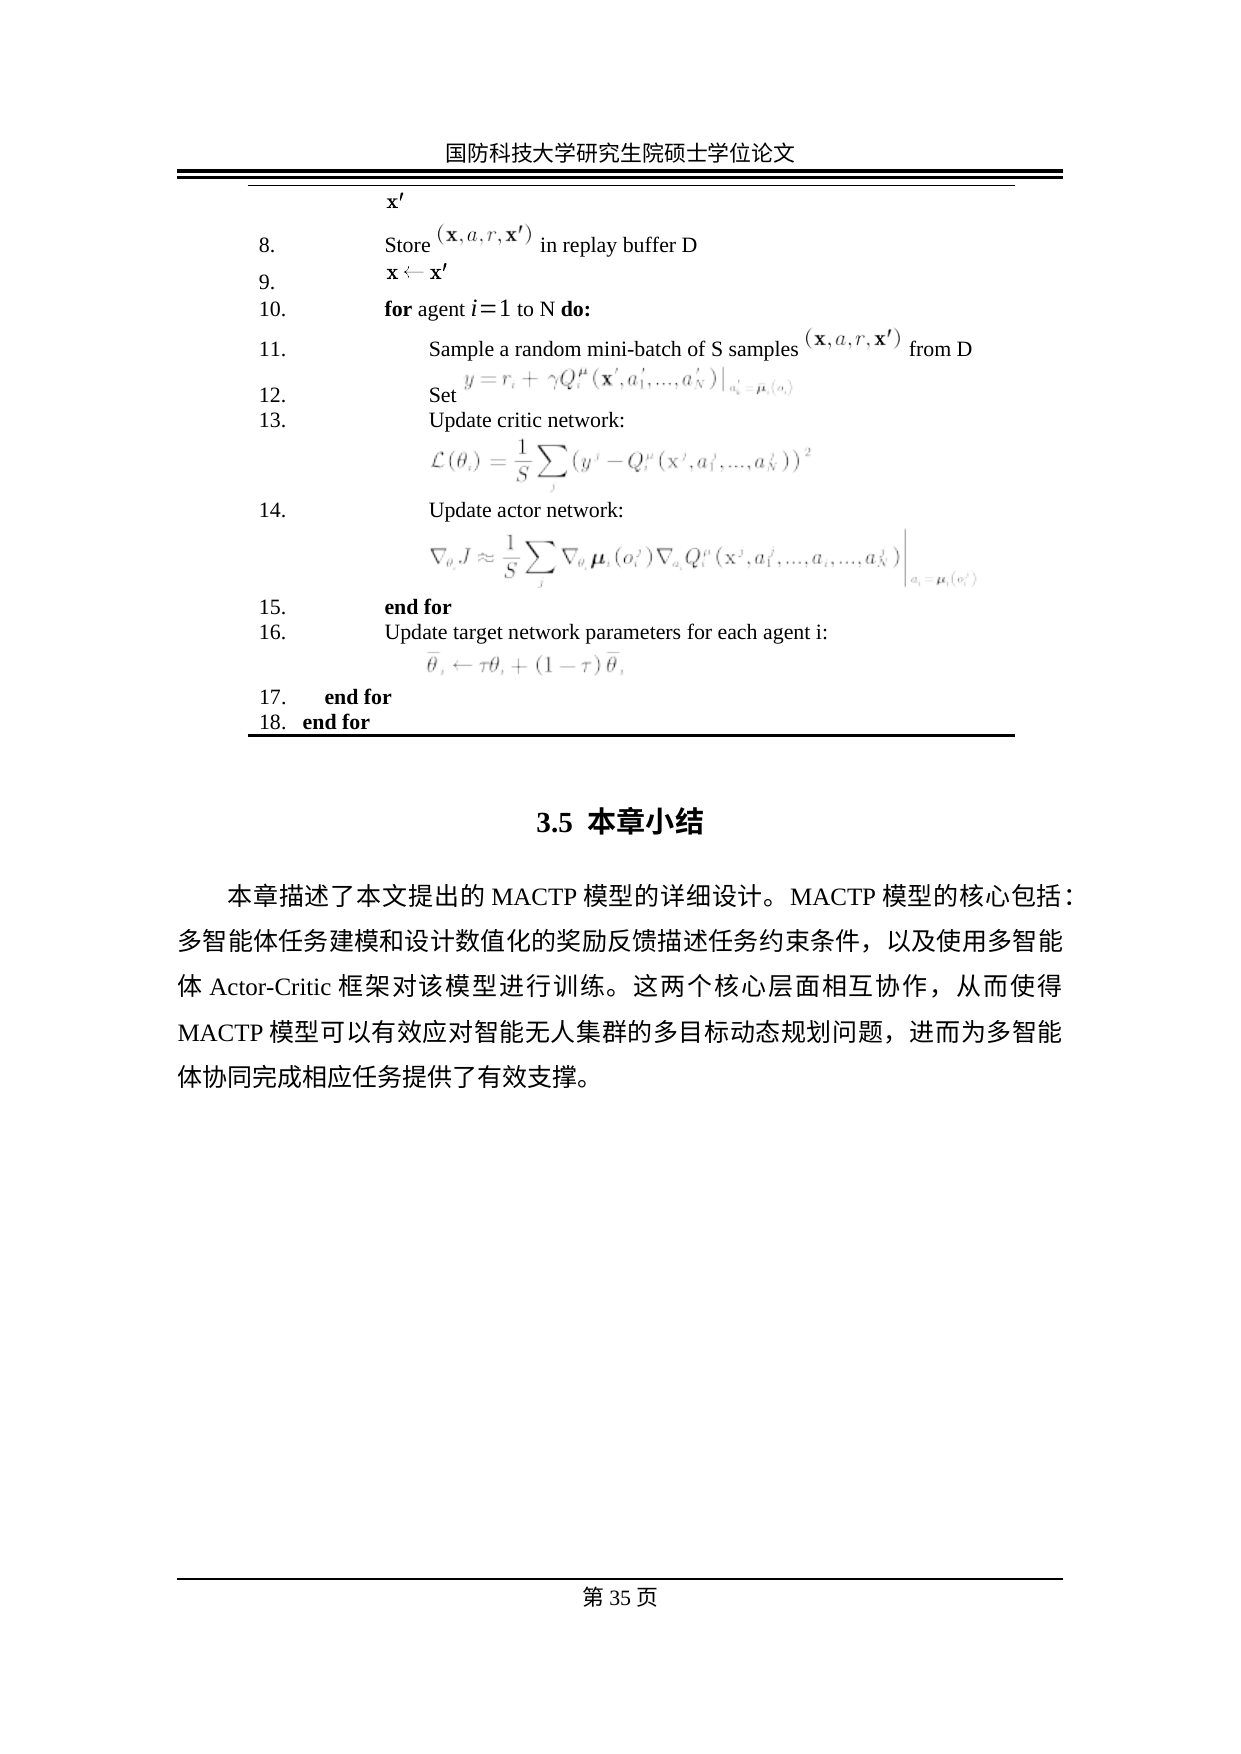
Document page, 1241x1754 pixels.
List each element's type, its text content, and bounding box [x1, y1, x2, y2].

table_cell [248, 186, 1015, 734]
text 本章描述了本文提出的MACTP模型的详细设计。MACTP模型的核心包括：多智能体任务建模和设计数值化的奖励反馈描述任务约束条件，以及使用多智能体Actor-Critic框架对该模型进行训练。这两个核心层面相互协作，从而使得MACTP模型可以有效应对智能无人集群的多目标动态规划问题，进而为多智能体协同完成相应任务提供了有效支撑。 [177, 876, 1063, 1093]
text 3.5 本章小结 [177, 798, 1063, 841]
